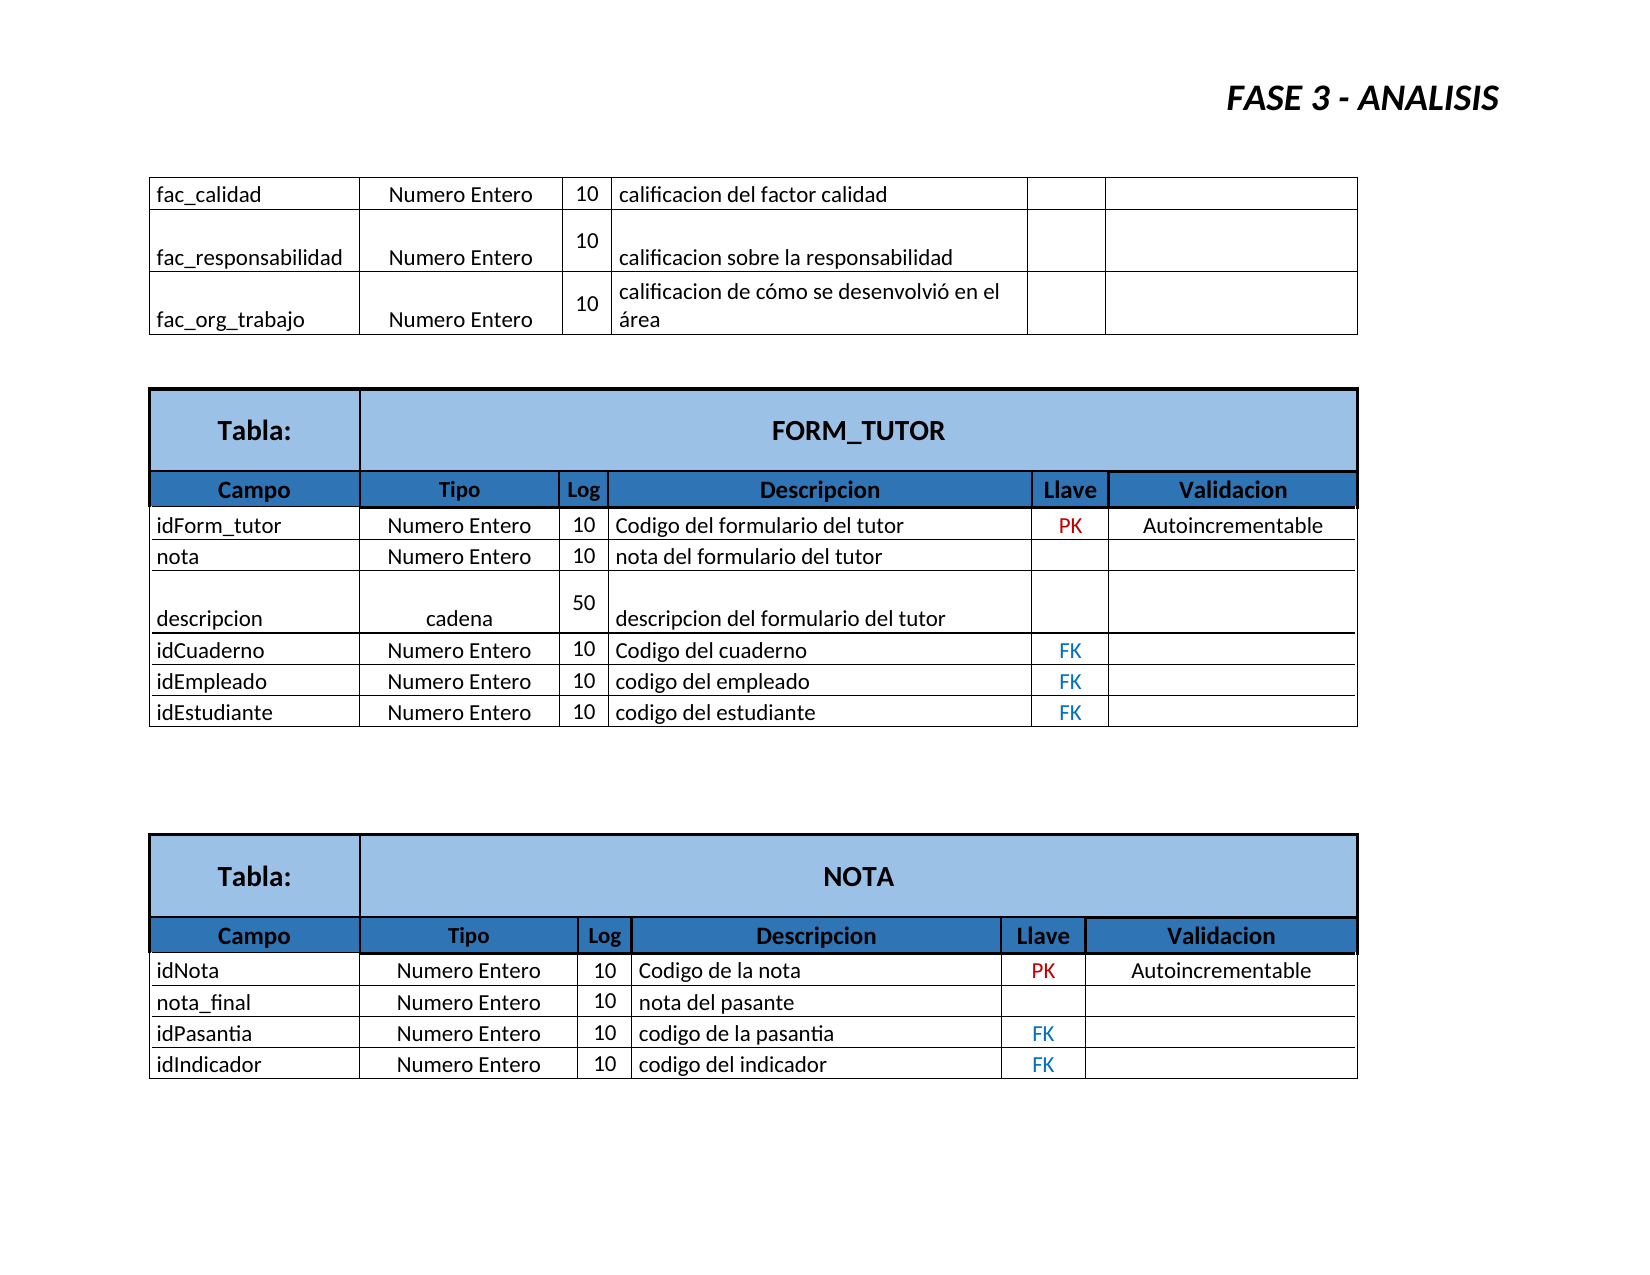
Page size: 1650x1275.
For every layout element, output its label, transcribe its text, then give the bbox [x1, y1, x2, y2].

table_cell codigo de la pasantia [632, 1017, 1001, 1047]
table_cell idForm_tutor [150, 507, 359, 539]
table_cell FK [1032, 665, 1108, 695]
table_cell 10 [578, 1017, 631, 1047]
table_cell 50 [560, 571, 608, 632]
table_cell nota del formulario del tutor [609, 540, 1031, 570]
table_cell descripcion del formulario del tutor [609, 571, 1031, 632]
table_cell Numero Entero [360, 540, 559, 570]
table_cell PK [1002, 955, 1085, 984]
table_cell Numero Entero [360, 634, 559, 664]
table_cell [1028, 272, 1105, 333]
table_cell idIndicador [150, 1047, 359, 1078]
table_cell Llave [1002, 918, 1084, 952]
table_cell codigo del empleado [609, 665, 1031, 695]
table_cell [1086, 1047, 1357, 1078]
table_cell [1109, 539, 1357, 570]
table_cell FK [1032, 634, 1108, 664]
table_cell Log [579, 918, 630, 952]
table_cell [1106, 210, 1357, 271]
table_cell 10 [560, 665, 608, 695]
table_cell PK [1032, 509, 1108, 539]
table_cell fac_calidad [150, 178, 359, 208]
table_cell Validacion [1110, 473, 1356, 506]
table_cell Codigo del cuaderno [609, 634, 1031, 664]
table_cell [1028, 210, 1105, 271]
table_header Tabla: [151, 836, 359, 916]
table_cell Numero Entero [360, 665, 559, 695]
table_cell 10 [578, 986, 631, 1016]
table_cell [1032, 540, 1108, 570]
table_cell codigo del indicador [632, 1048, 1001, 1078]
table_header Tabla: [151, 391, 359, 470]
table_cell Numero Entero [360, 986, 577, 1016]
table_cell 10 [578, 1048, 631, 1078]
table_cell Log [560, 472, 607, 506]
table_cell calificacion de cómo se desenvolvió en el área [612, 272, 1027, 333]
table_cell 10 [560, 696, 608, 726]
table_cell Codigo de la nota [632, 955, 1001, 984]
table_cell FK [1032, 696, 1108, 726]
table_cell idEmpleado [150, 664, 359, 695]
table_cell Codigo del formulario del tutor [609, 509, 1031, 539]
table_cell nota [150, 539, 359, 570]
table_cell codigo del estudiante [609, 696, 1031, 726]
table_cell idCuaderno [150, 633, 359, 664]
table_cell [1109, 570, 1357, 632]
table_cell [1109, 664, 1357, 695]
table_cell [1109, 695, 1357, 726]
table_cell [1106, 178, 1357, 208]
table_cell fac_responsabilidad [150, 210, 359, 271]
table_cell [1086, 985, 1357, 1016]
table_cell fac_org_trabajo [150, 272, 359, 333]
table_cell descripcion [150, 570, 359, 632]
table_cell [1106, 272, 1357, 333]
table_header NOTA [361, 836, 1356, 916]
table_cell Numero Entero [360, 1017, 577, 1047]
table_cell Numero Entero [360, 178, 562, 208]
table_cell 10 [563, 210, 611, 271]
table_cell [1032, 571, 1108, 632]
table_header FORM_TUTOR [361, 391, 1356, 470]
table_cell nota_final [150, 985, 359, 1016]
table_cell Numero Entero [360, 272, 562, 333]
table_cell FK [1002, 1017, 1085, 1047]
table_cell nota del pasante [632, 986, 1001, 1016]
table_cell 10 [560, 540, 608, 570]
table_cell [1028, 178, 1105, 208]
table_cell Tipo [361, 472, 558, 506]
table_cell idEstudiante [150, 695, 359, 726]
table_cell 10 [563, 272, 611, 333]
table_cell Autoincrementable [1109, 506, 1357, 539]
table_cell Numero Entero [360, 1048, 577, 1078]
table_cell Autoincrementable [1086, 952, 1357, 984]
table_cell idNota [150, 953, 359, 984]
table_cell Campo [151, 472, 359, 506]
table_cell idPasantia [150, 1016, 359, 1047]
table_cell FK [1002, 1048, 1085, 1078]
table_cell cadena [360, 571, 559, 632]
table_cell [1109, 633, 1357, 664]
table_cell calificacion del factor calidad [612, 178, 1027, 208]
table_cell [1002, 986, 1085, 1016]
table_cell [1086, 1016, 1357, 1047]
table_cell Numero Entero [360, 210, 562, 271]
table_cell calificacion sobre la responsabilidad [612, 210, 1027, 271]
table_cell 10 [563, 178, 611, 208]
table_cell Numero Entero [360, 696, 559, 726]
table_cell Descripcion [609, 472, 1031, 506]
table_cell Llave [1033, 472, 1107, 506]
table_cell 10 [560, 634, 608, 664]
table_cell Validacion [1087, 919, 1356, 952]
table_cell 10 [560, 509, 608, 539]
table_cell Numero Entero [360, 509, 559, 539]
table_cell Descripcion [633, 918, 1000, 952]
table_cell 10 [578, 955, 631, 984]
table_cell Campo [151, 918, 359, 952]
table_cell Numero Entero [360, 955, 577, 984]
table_cell Tipo [361, 918, 577, 952]
